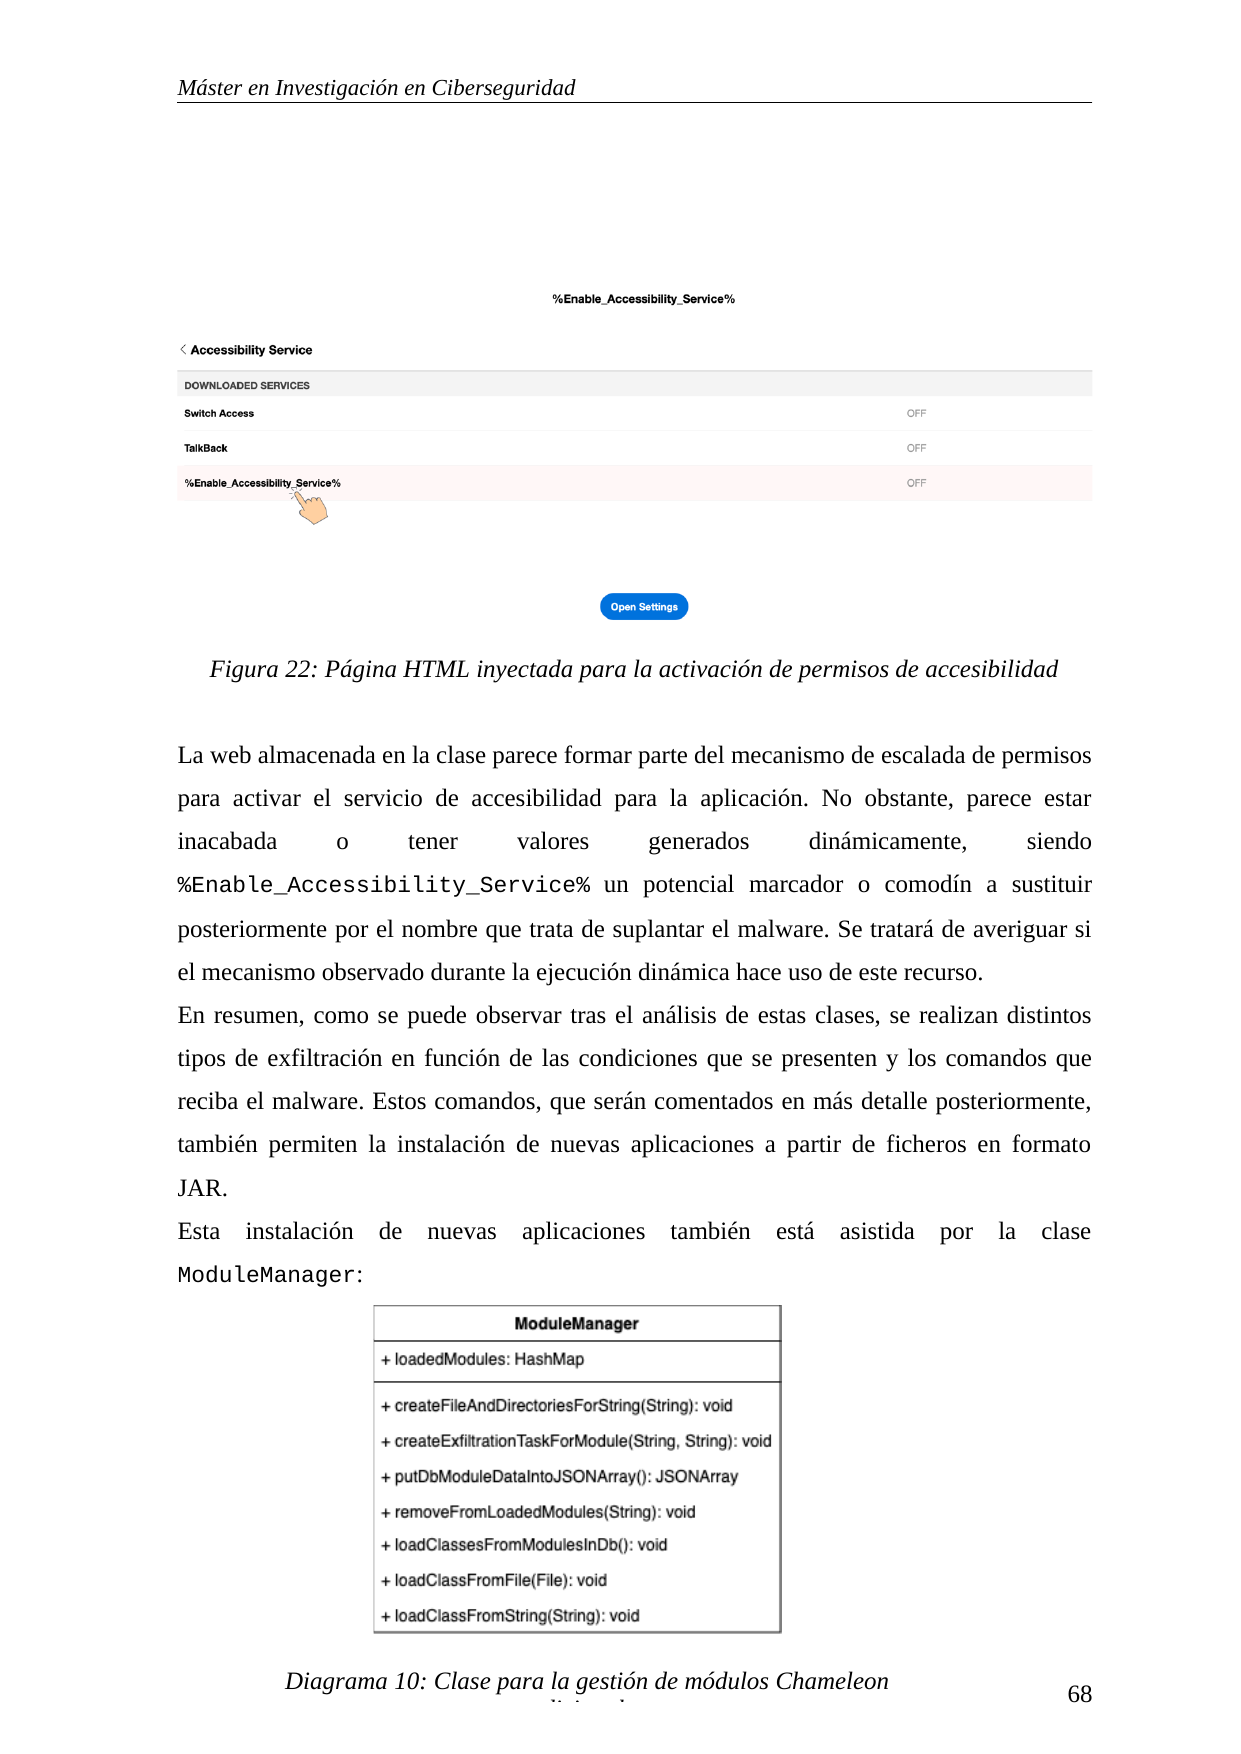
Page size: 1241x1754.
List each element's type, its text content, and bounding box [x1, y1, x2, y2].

picture [373, 1305, 782, 1638]
text La web almacenada en la clase parece formar parte del mecanismo de escalada de permisos para activar el servicio de accesibilidad para la aplicación. No obstante, parece estar inacabada o tener valores generados dinámicamente, siendo %Enable_Accessibility_Service% un potencial marcador o comodín a sustituir posteriormente por el nombre que trata de suplantar el malware. Se tratará de averiguar si el mecanismo observado durante la ejecución dinámica hace uso de este recurso. [177, 740, 1092, 986]
picture [177, 275, 1093, 645]
text En resumen, como se puede observar tras el análisis de estas clases, se realizan distintos tipos de exfiltración en función de las condiciones que se presenten y los comandos que reciba el malware. Estos comandos, que serán comentados en más detalle posteriormente, también permiten la instalación de nuevas aplicaciones a partir de ficheros en formato JAR. [177, 1000, 1092, 1201]
text Esta instalación de nuevas aplicaciones también está asistida por la clase ModuleManager: [177, 1216, 1092, 1289]
